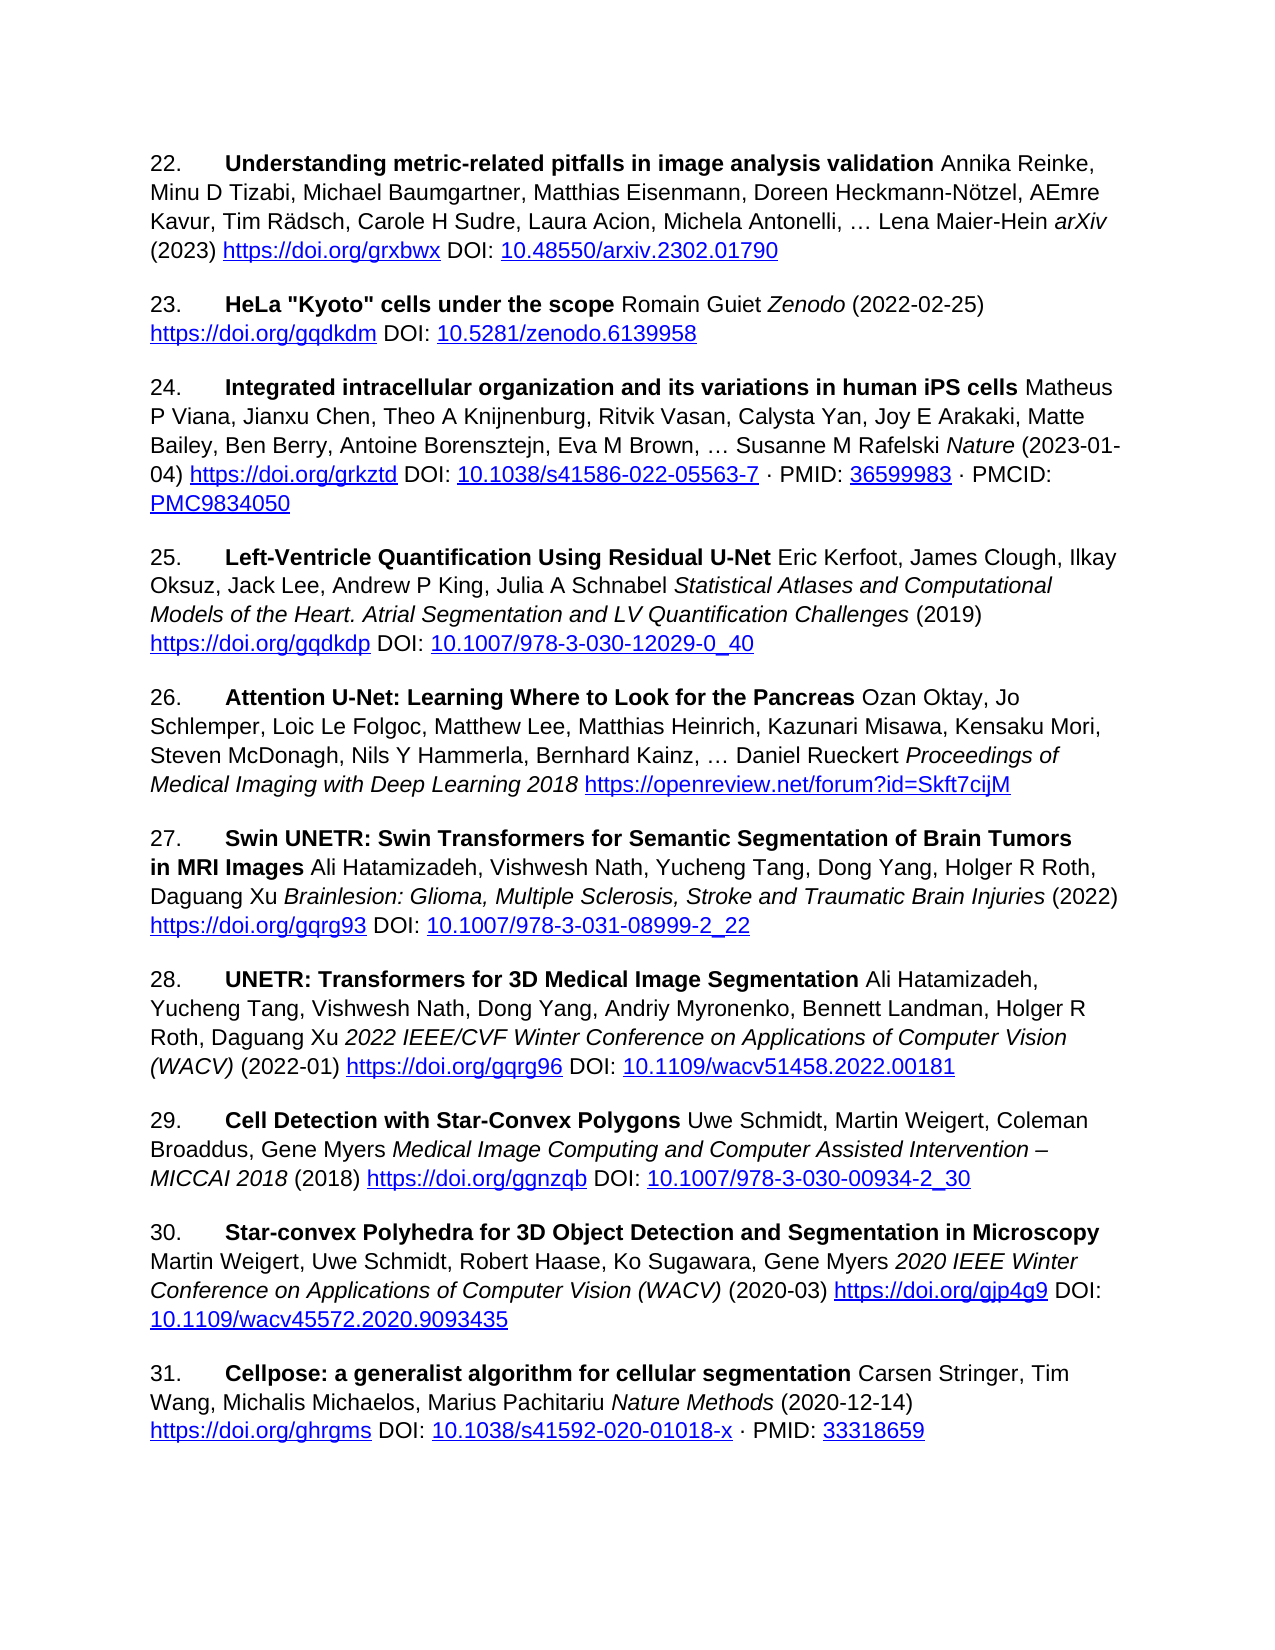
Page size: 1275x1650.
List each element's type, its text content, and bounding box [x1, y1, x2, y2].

text 31. Cellpose: a generalist algorithm for cellular segmentation Carsen Stringer, Tim Wang, Michalis Michaelos, Marius Pachitariu Nature Methods (2020-12-14) https://doi.org/ghrgms DOI: 10.1038/s41592-020-01018-x · PMID: 33318659 [150, 1359, 1125, 1444]
text 29. Cell Detection with Star-Convex Polygons Uwe Schmidt, Martin Weigert, Coleman Broaddus, Gene Myers Medical Image Computing and Computer Assisted Intervention – MICCAI 2018 (2018) https://doi.org/ggnzqb DOI: 10.1007/978-3-030-00934-2_30 [150, 1107, 1125, 1191]
text 23. HeLa "Kyoto" cells under the scope Romain Guiet Zenodo (2022-02-25) https://doi.org/gqdkdm DOI: 10.5281/zenodo.6139958 [150, 291, 1125, 346]
text 30. Star-convex Polyhedra for 3D Object Detection and Segmentation in Microscopy Martin Weigert, Uwe Schmidt, Robert Haase, Ko Sugawara, Gene Myers 2020 IEEE Winter Conference on Applications of Computer Vision (WACV) (2020-03) https://doi.org/gjp4g9 DOI: 10.1109/wacv45572.2020.9093435 [150, 1219, 1125, 1332]
text 22. Understanding metric-related pitfalls in image analysis validation Annika Reinke, Minu D Tizabi, Michael Baumgartner, Matthias Eisenmann, Doreen Heckmann-Nötzel, AEmre Kavur, Tim Rädsch, Carole H Sudre, Laura Acion, Michela Antonelli, … Lena Maier-Hein arXiv (2023) https://doi.org/grxbwx DOI: 10.48550/arxiv.2302.01790 [150, 150, 1125, 263]
text 28. UNETR: Transformers for 3D Medical Image Segmentation Ali Hatamizadeh, Yucheng Tang, Vishwesh Nath, Dong Yang, Andriy Myronenko, Bennett Landman, Holger R Roth, Daguang Xu 2022 IEEE/CVF Winter Conference on Applications of Computer Vision (WACV) (2022-01) https://doi.org/gqrg96 DOI: 10.1109/wacv51458.2022.00181 [150, 966, 1125, 1079]
text 25. Left-Ventricle Quantification Using Residual U-Net Eric Kerfoot, James Clough, Ilkay Oksuz, Jack Lee, Andrew P King, Julia A Schnabel Statistical Atlases and Computational Models of the Heart. Atrial Segmentation and LV Quantification Challenges (2019) https://doi.org/gqdkdp DOI: 10.1007/978-3-030-12029-0_40 [150, 543, 1125, 657]
text 26. Attention U-Net: Learning Where to Look for the Pancreas Ozan Oktay, Jo Schlemper, Loic Le Folgoc, Matthew Lee, Matthias Heinrich, Kazunari Misawa, Kensaku Mori, Steven McDonagh, Nils Y Hammerla, Bernhard Kainz, … Daniel Rueckert Proceedings of Medical Imaging with Deep Learning 2018 https://openreview.net/forum?id=Skft7cijM [150, 684, 1125, 798]
text 27. Swin UNETR: Swin Transformers for Semantic Segmentation of Brain Tumors in MRI Images Ali Hatamizadeh, Vishwesh Nath, Yucheng Tang, Dong Yang, Holger R Roth, Daguang Xu Brainlesion: Glioma, Multiple Sclerosis, Stroke and Traumatic Brain Injuries (2022) https://doi.org/gqrg93 DOI: 10.1007/978-3-031-08999-2_22 [150, 825, 1125, 938]
text 24. Integrated intracellular organization and its variations in human iPS cells Matheus P Viana, Jianxu Chen, Theo A Knijnenburg, Ritvik Vasan, Calysta Yan, Joy E Arakaki, Matte Bailey, Ben Berry, Antoine Borensztejn, Eva M Brown, … Susanne M Rafelski Nature (2023-01-04) https://doi.org/grkztd DOI: 10.1038/s41586-022-05563-7 · PMID: 36599983 · PMCID: PMC9834050 [150, 374, 1125, 516]
